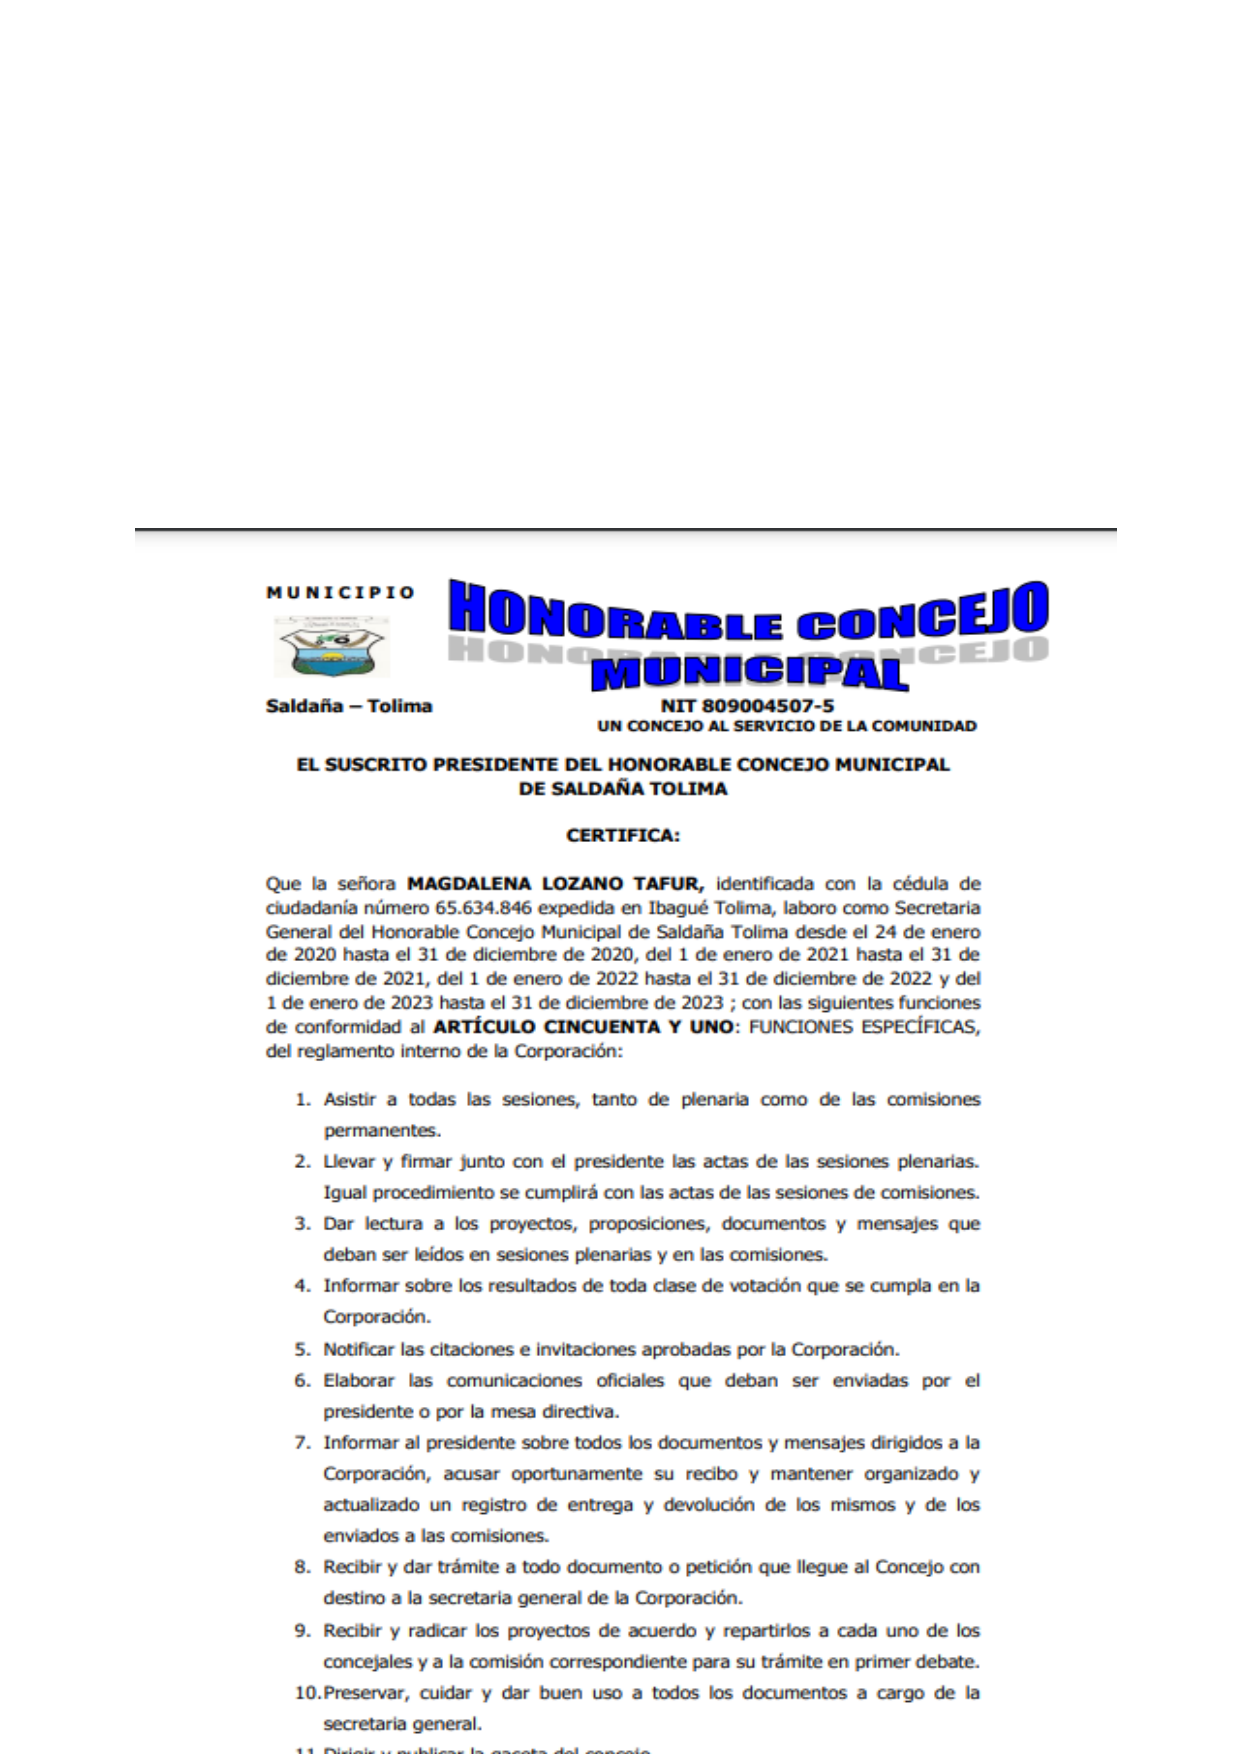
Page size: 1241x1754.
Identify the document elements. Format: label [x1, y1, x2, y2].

picture [135, 528, 1117, 1754]
